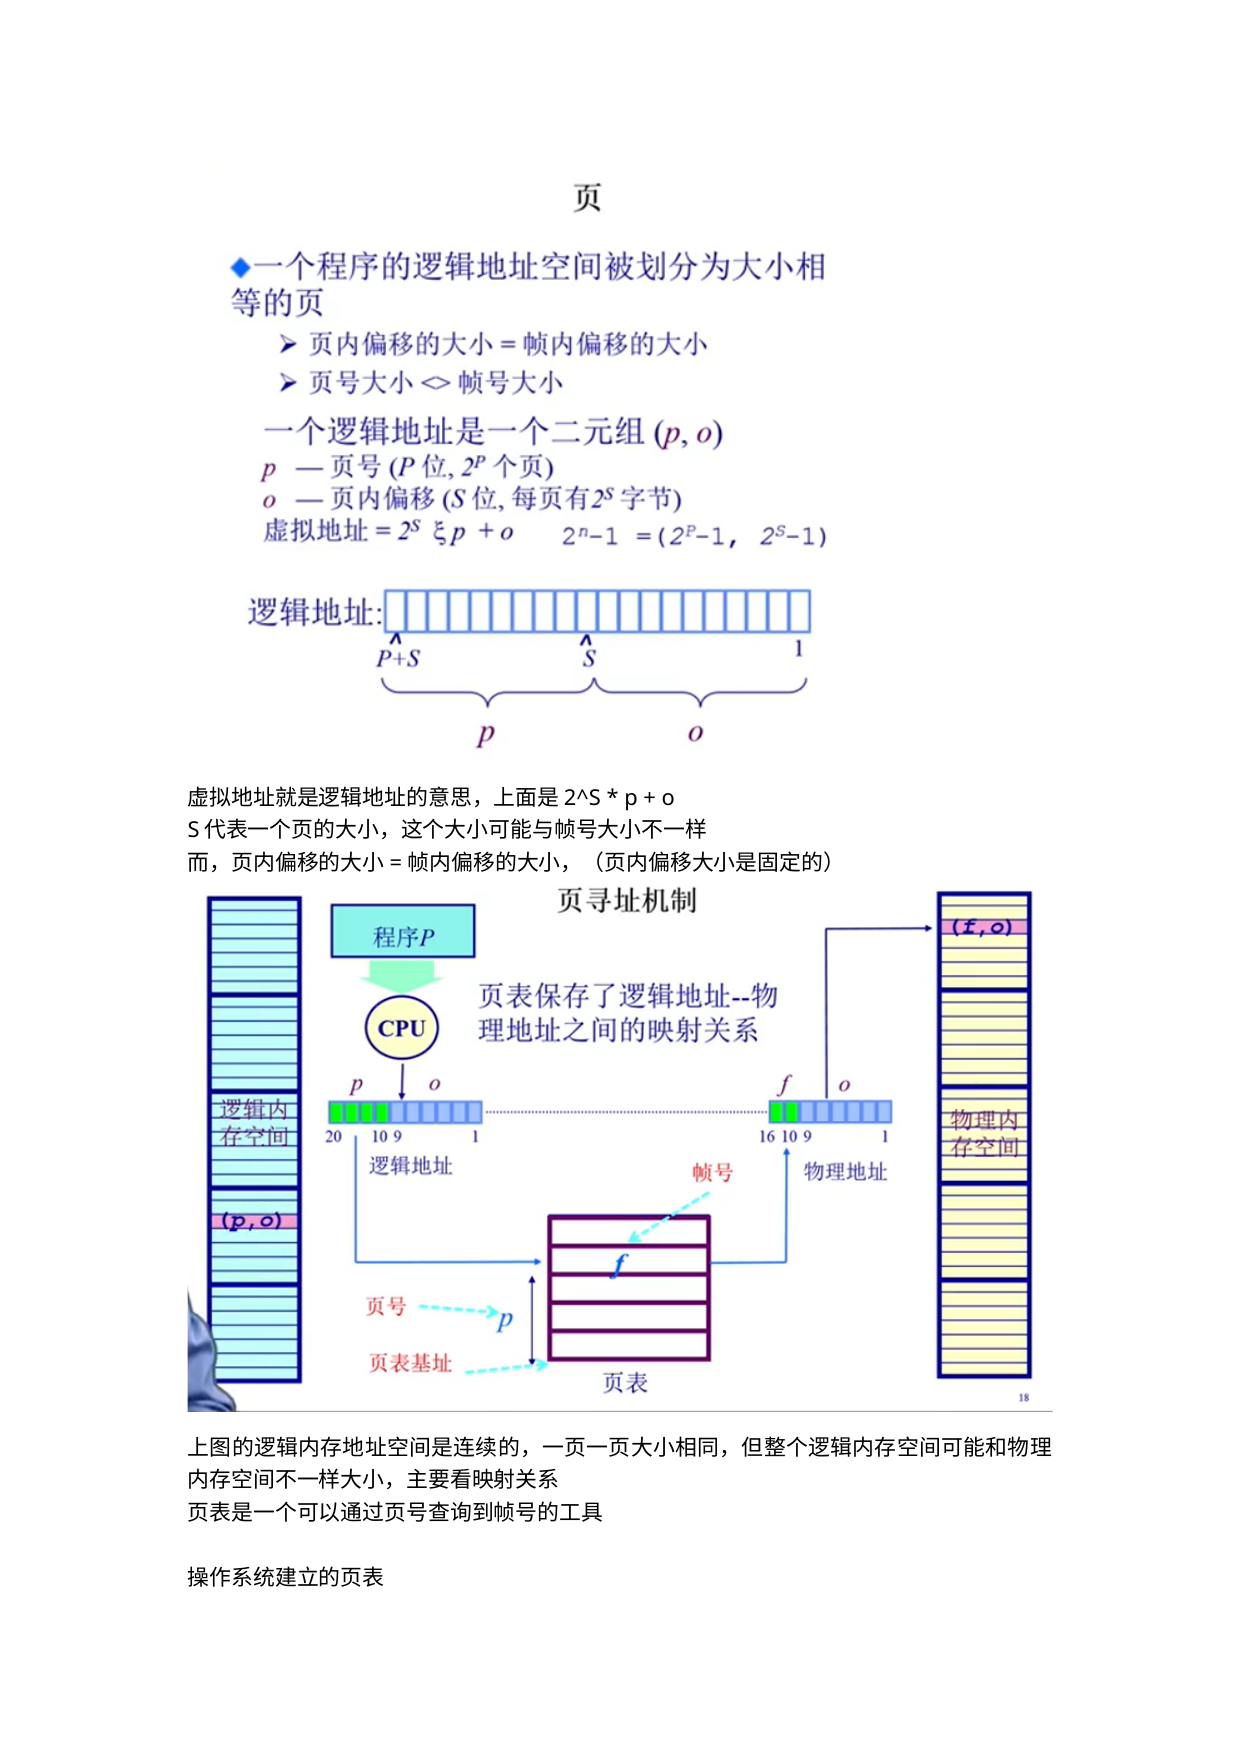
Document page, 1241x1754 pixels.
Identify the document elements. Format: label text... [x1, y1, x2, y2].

text S代表一个页的大小，这个大小可能与帧号大小不一样 [187, 812, 1053, 844]
picture [187, 162, 914, 761]
text 而，页内偏移的大小 = 帧内偏移的大小，（页内偏移大小是固定的） [187, 844, 1053, 877]
text 操作系统建立的页表 [187, 1559, 1053, 1592]
text 上图的逻辑内存地址空间是连续的，一页一页大小相同，但整个逻辑内存空间可能和物理内存空间不一样大小，主要看映射关系 [187, 1429, 1053, 1494]
picture [187, 877, 1053, 1412]
text 页表是一个可以通过页号查询到帧号的工具 [187, 1494, 1053, 1527]
text 虚拟地址就是逻辑地址的意思，上面是2^S * p + o [187, 779, 1053, 812]
